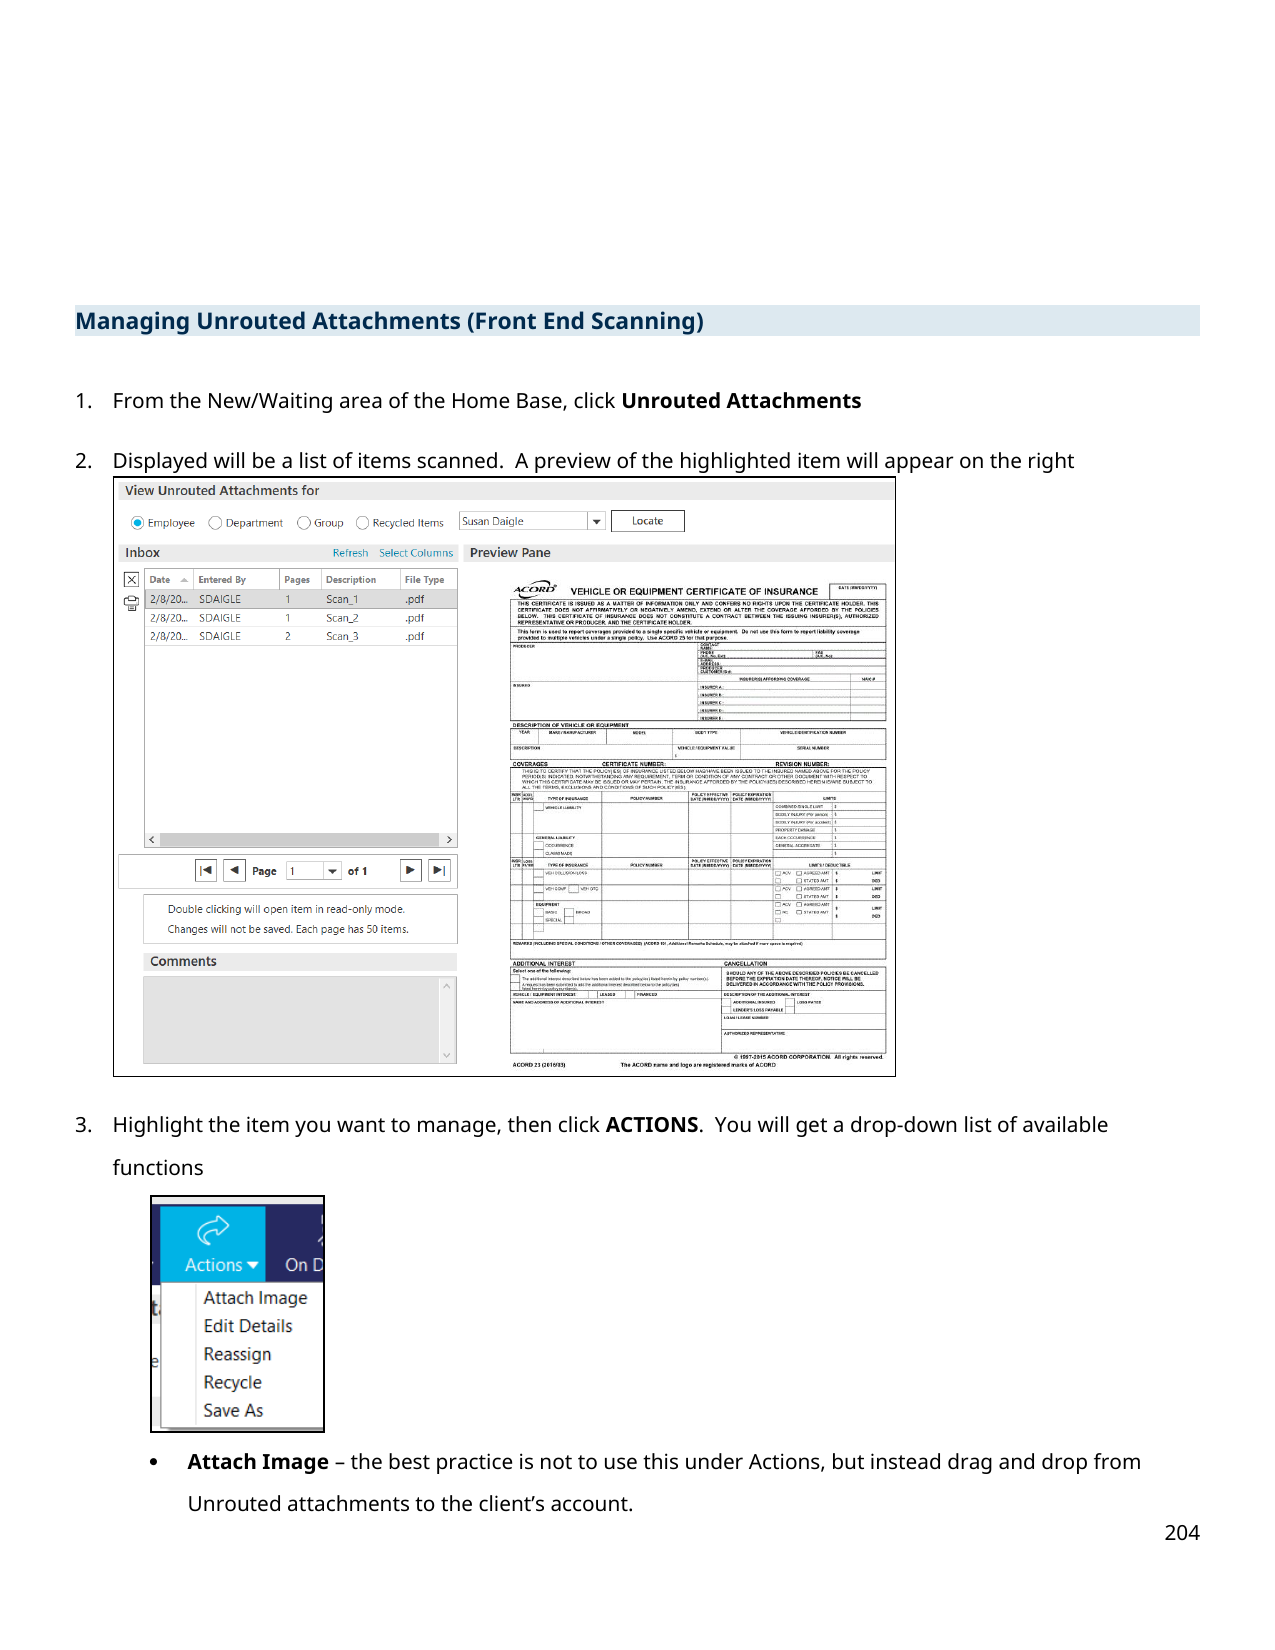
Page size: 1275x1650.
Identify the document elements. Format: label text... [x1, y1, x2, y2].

list Highlight the item you want to manage, then click ACTIONS. You will get a drop-down list of available functions [75, 1110, 1200, 1181]
list Displayed will be a list of items scanned. A preview of the highlighted item will appear on the right [75, 446, 1200, 474]
subtitle Managing Unrouted Attachments (Front End Scanning) [75, 305, 1200, 336]
picture [152, 1197, 323, 1431]
list Attach Image – the best practice is not to use this under Actions, but instead drag and drop from Unrouted attachments to the client’s account. [150, 1447, 1200, 1518]
picture [114, 478, 895, 1076]
list From the New/Waiting area of the Home Base, click Unrouted Attachments [75, 386, 1200, 444]
